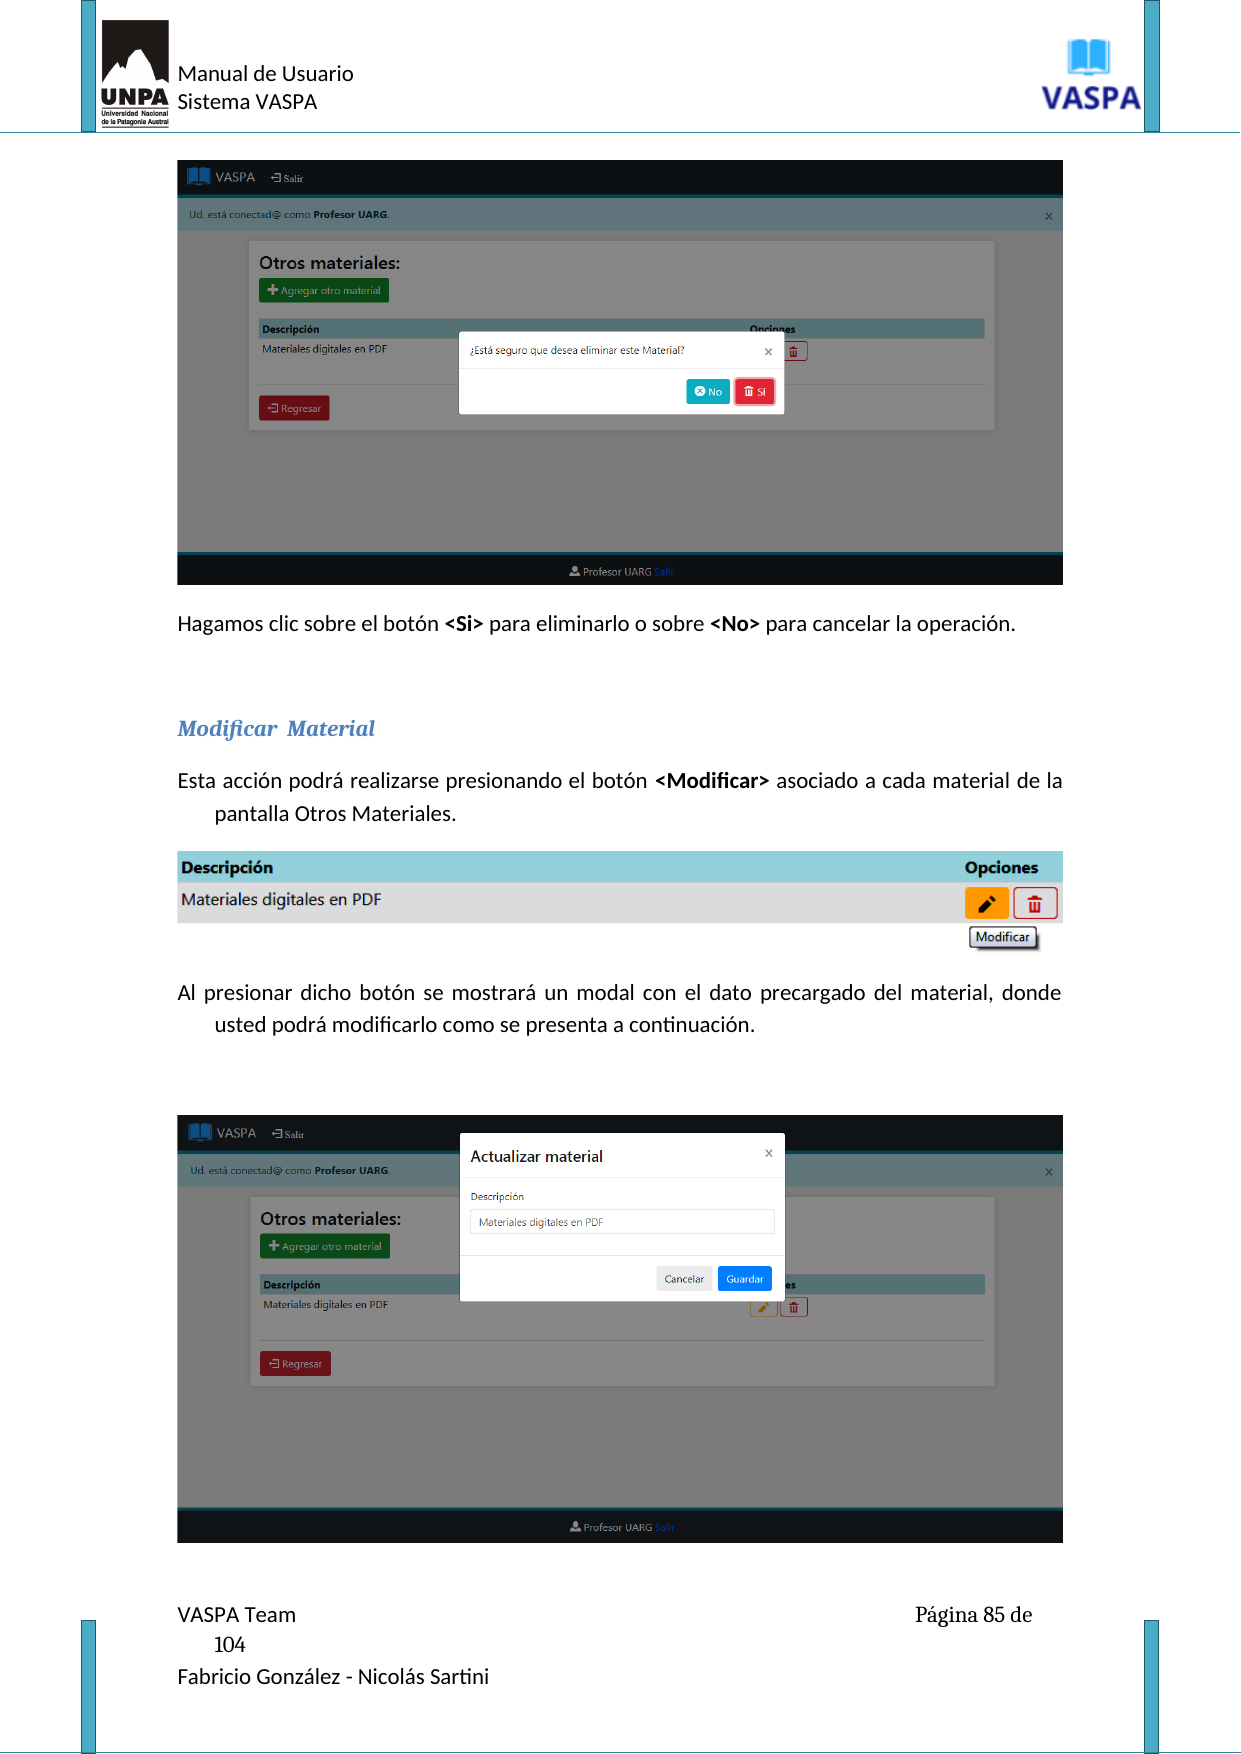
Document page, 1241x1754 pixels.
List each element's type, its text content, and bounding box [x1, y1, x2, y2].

text Al presionar dicho botón se mostrará un modal con el dato precargado del material, donde usted podrá modificarlo como se presenta a continuación. [177, 978, 1063, 1038]
picture [100, 18, 170, 129]
text Hagamos clic sobre el botón <Si> para eliminarlo o sobre <No> para cancelar la operación. [177, 609, 1063, 638]
picture [177, 851, 1063, 953]
picture [177, 1115, 1063, 1543]
text Modificar Material [177, 716, 1063, 742]
picture [1036, 19, 1146, 129]
picture [177, 160, 1063, 585]
text Esta acción podrá realizarse presionando el botón <Modificar> asociado a cada material de la pantalla Otros Materiales. [177, 767, 1063, 827]
